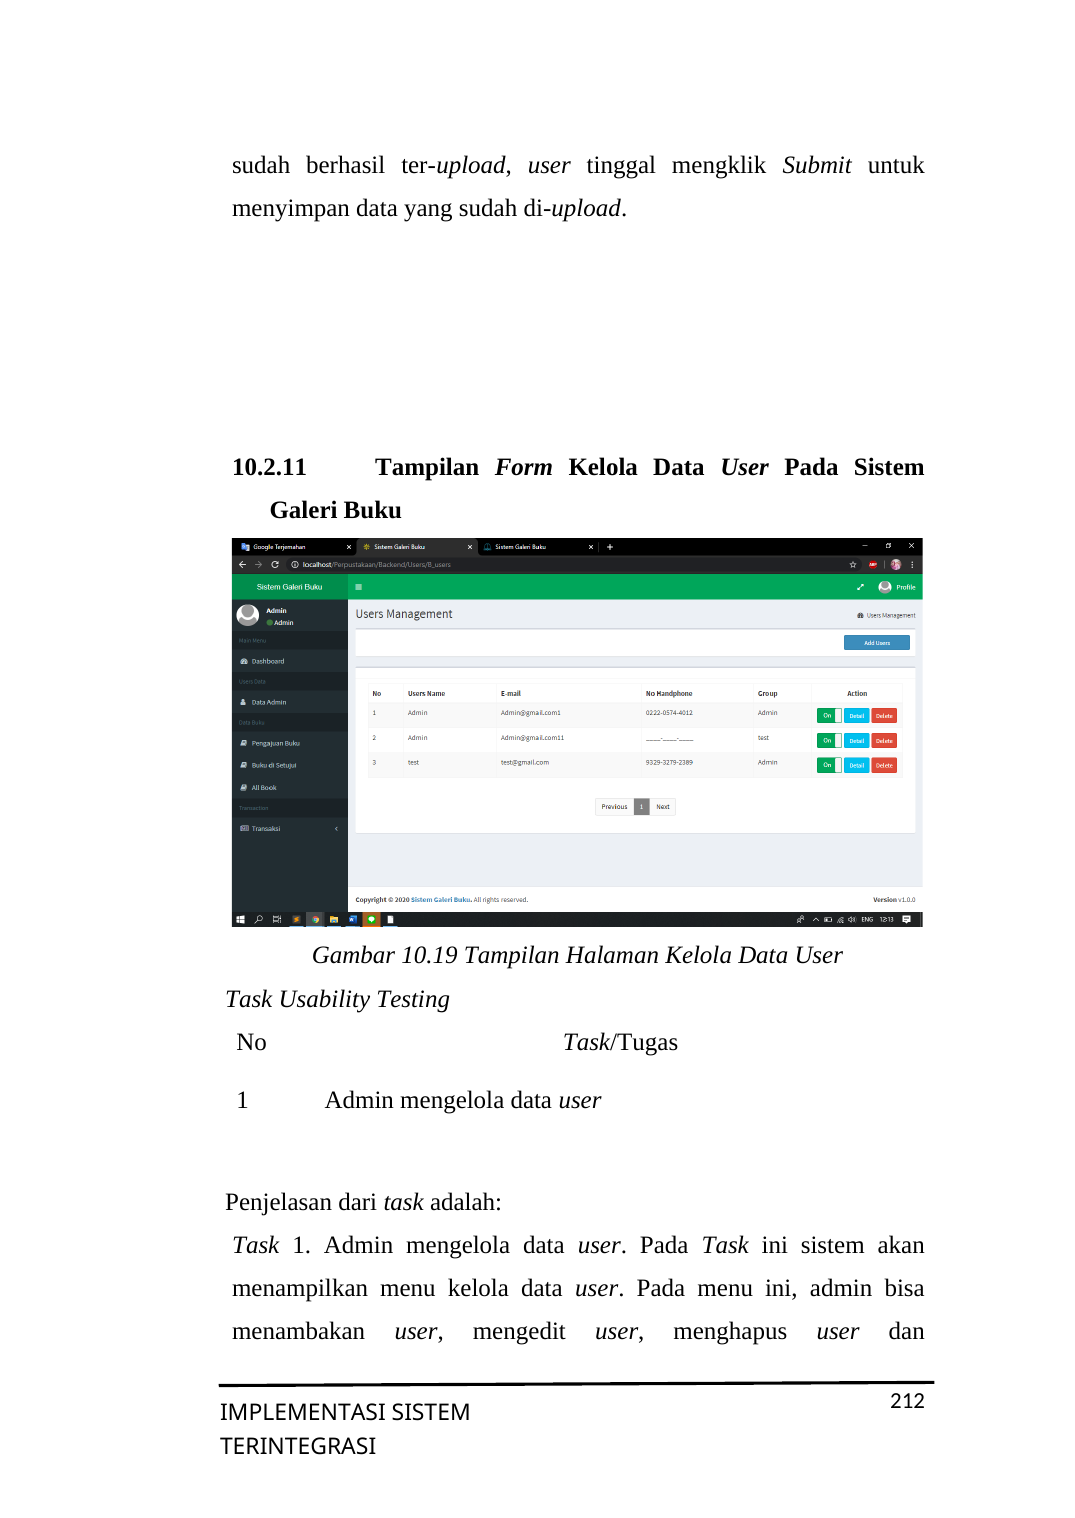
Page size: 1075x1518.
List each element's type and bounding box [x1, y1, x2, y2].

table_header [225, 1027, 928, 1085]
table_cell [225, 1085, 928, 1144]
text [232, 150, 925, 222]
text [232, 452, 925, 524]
picture [231, 538, 923, 927]
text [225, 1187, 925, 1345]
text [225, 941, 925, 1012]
